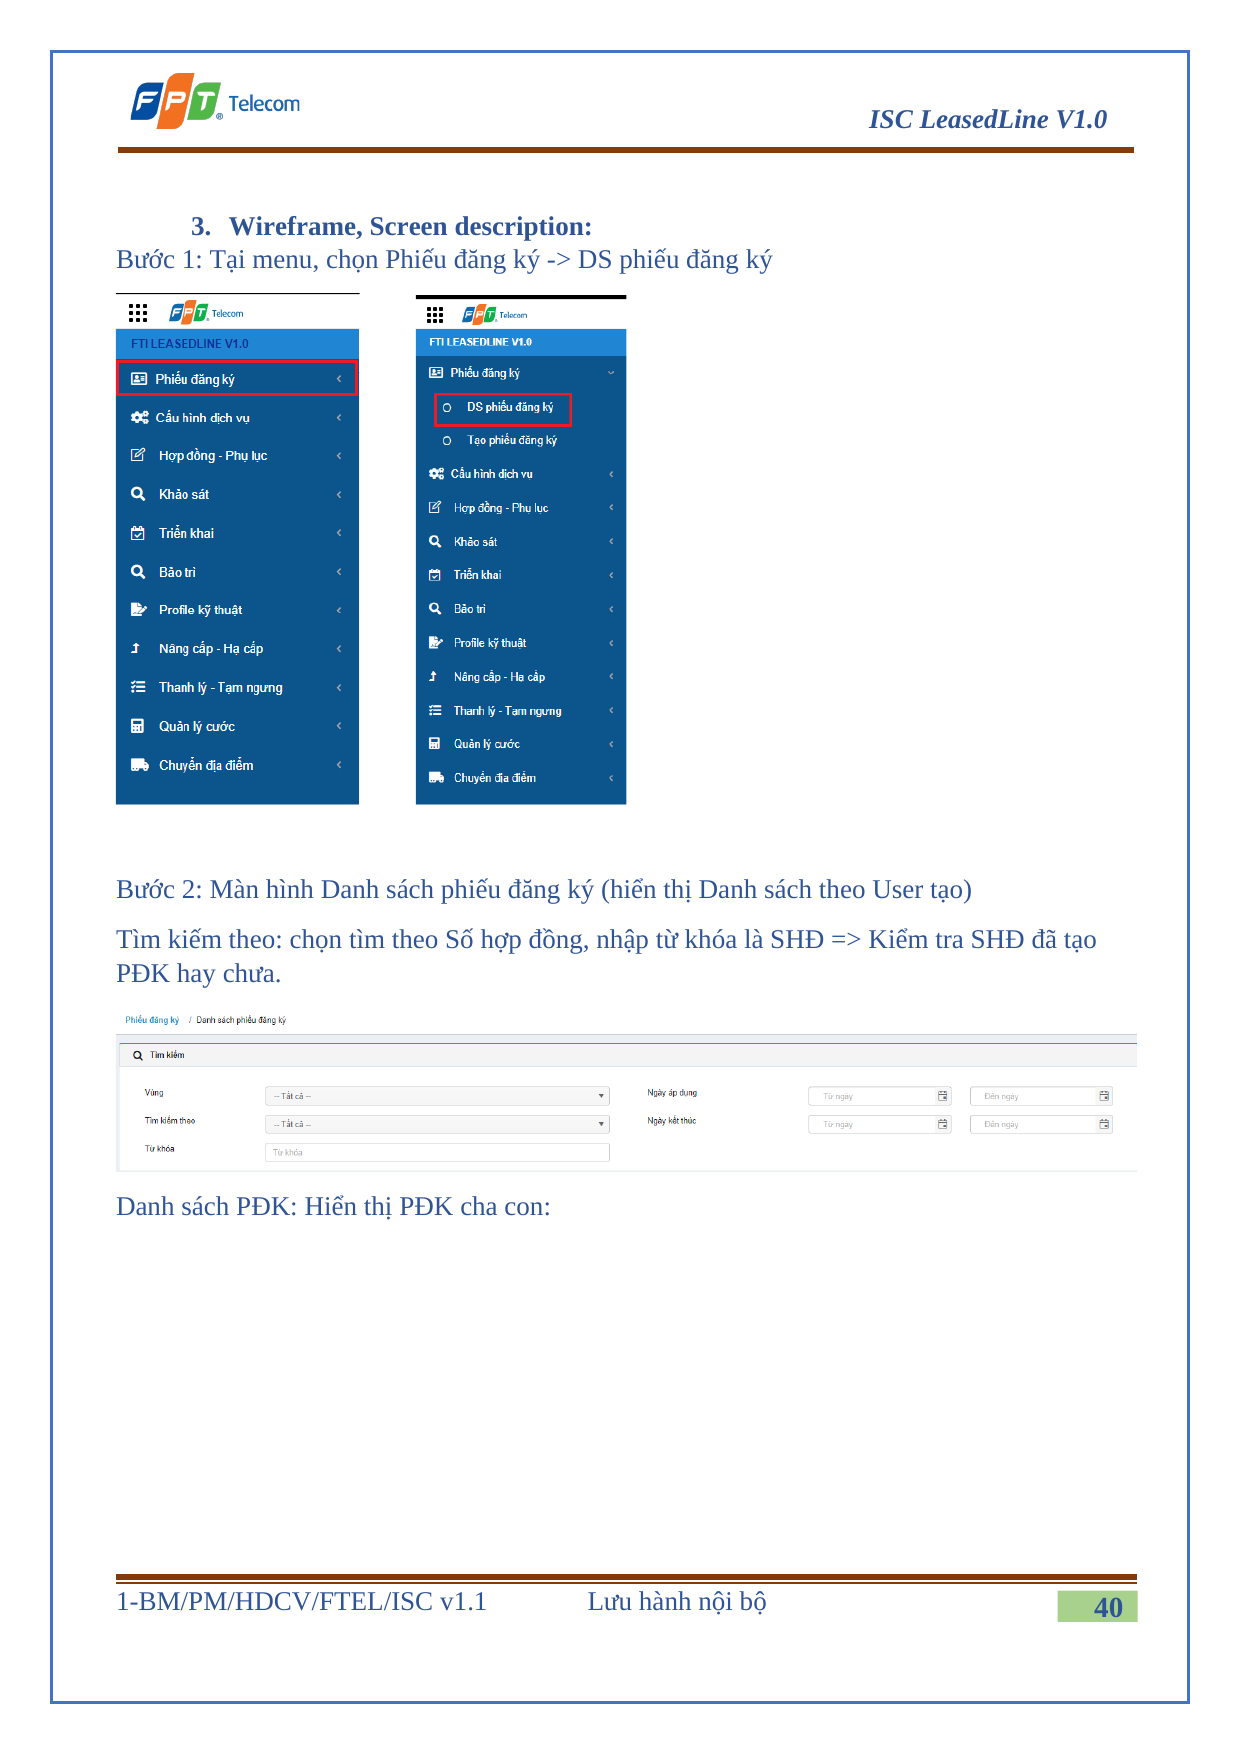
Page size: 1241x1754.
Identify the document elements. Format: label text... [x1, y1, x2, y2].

subtitle Wireframe, Screen description: [191, 210, 1137, 241]
picture [415, 295, 627, 805]
text Bước 1: Tại menu, chọn Phiếu đăng ký -> DS phiếu đăng ký [116, 243, 1137, 274]
text Bước 2: Màn hình Danh sách phiếu đăng ký (hiển thị Danh sách theo User tạo) [116, 873, 1137, 904]
picture [130, 73, 300, 129]
text Tìm kiếm theo: chọn tìm theo Số hợp đồng, nhập từ khóa là SHĐ => Kiểm tra SHĐ đã tạo PĐK hay chưa. [116, 924, 1137, 988]
picture [115, 293, 360, 805]
text Danh sách PĐK: Hiển thị PĐK cha con: [116, 1190, 1137, 1221]
picture [115, 1007, 1137, 1172]
